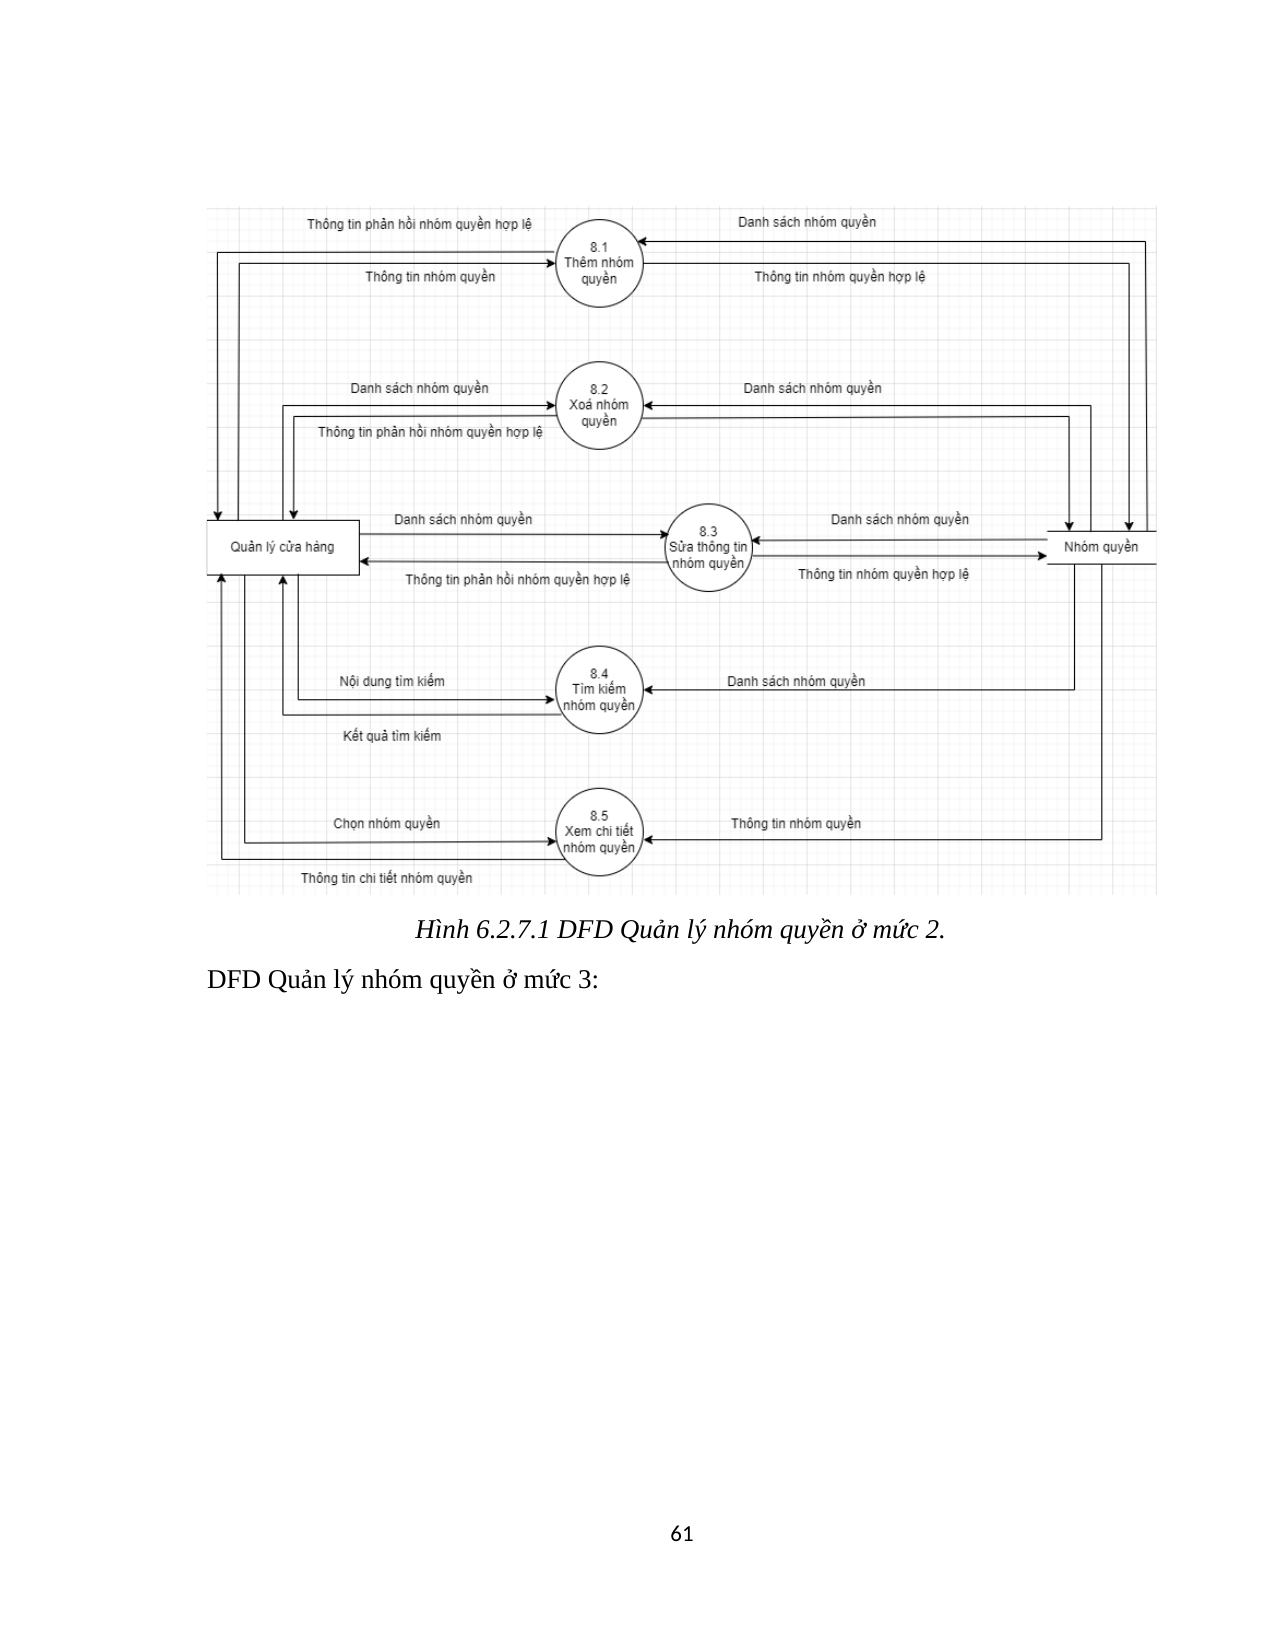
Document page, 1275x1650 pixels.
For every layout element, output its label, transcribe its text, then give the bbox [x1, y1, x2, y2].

picture [206, 206, 1157, 895]
text Hình 6.2.7.1 DFD Quản lý nhóm quyền ở mức 2. [207, 913, 1157, 944]
text DFD Quản lý nhóm quyền ở mức 3: [207, 963, 1157, 994]
